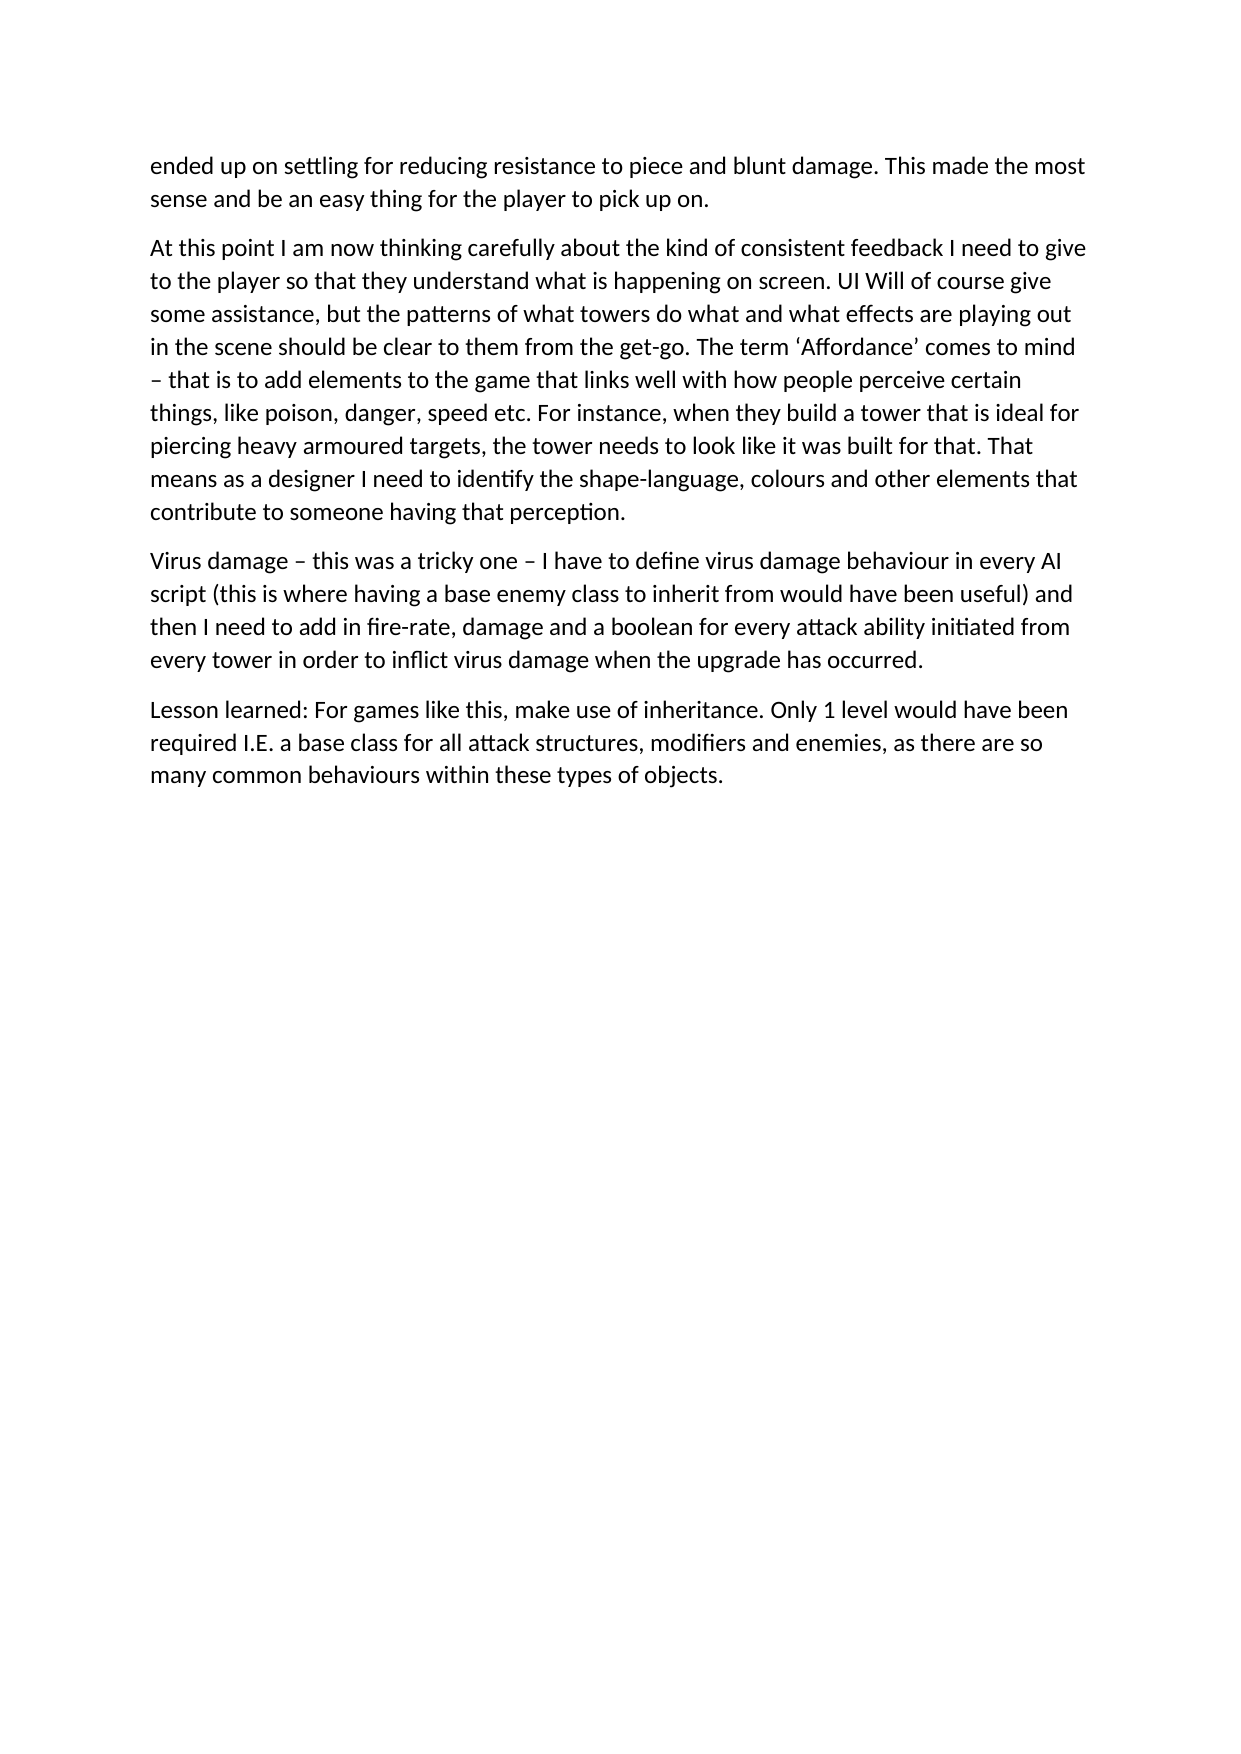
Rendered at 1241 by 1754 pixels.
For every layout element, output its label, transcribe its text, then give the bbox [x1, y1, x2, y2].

text Lesson learned: For games like this, make use of inheritance. Only 1 level would have been required I.E. a base class for all attack structures, modifiers and enemies, as there are so many common behaviours within these types of objects. [150, 694, 1090, 790]
text Virus damage – this was a tricky one – I have to define virus damage behaviour in every AI script (this is where having a base enemy class to inherit from would have been useful) and then I need to add in fire-rate, damage and a boolean for every attack ability initiated from every tower in order to inflict virus damage when the upgrade has occurred. [150, 545, 1090, 675]
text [150, 150, 1090, 213]
text At this point I am now thinking carefully about the kind of consistent feedback I need to give to the player so that they understand what is happening on screen. UI Will of course give some assistance, but the patterns of what towers do what and what effects are playing out in the scene should be clear to them from the get-go. The term ‘Affordance’ comes to mind – that is to add elements to the game that links well with how people perceive certain things, like poison, danger, speed etc. For instance, when they build a tower that is ideal for piercing heavy armoured targets, the tower needs to look like it was built for that. That means as a designer I need to identify the shape-language, colours and other elements that contribute to someone having that perception. [150, 232, 1090, 526]
